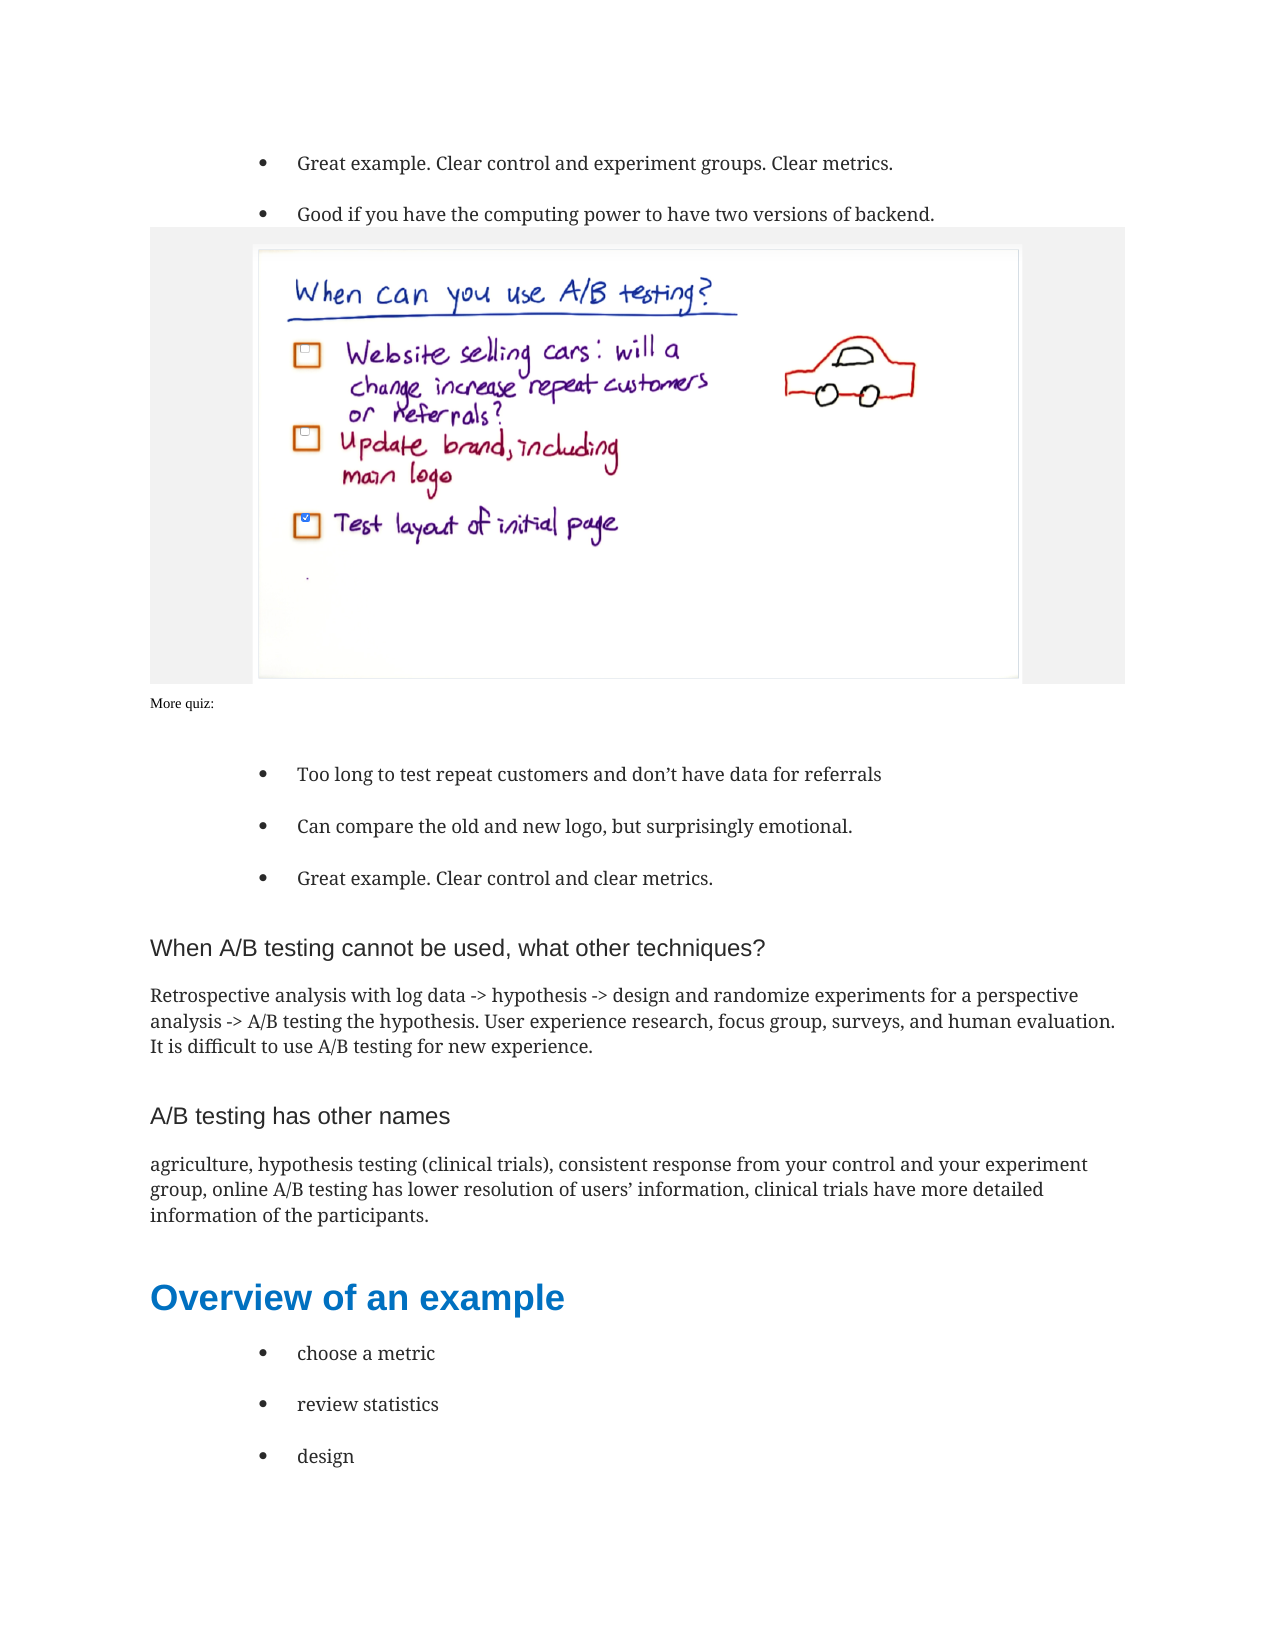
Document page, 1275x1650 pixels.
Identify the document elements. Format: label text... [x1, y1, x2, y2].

text Overview of an example [150, 1277, 1125, 1318]
picture [252, 244, 1023, 685]
list Can compare the old and new logo, but surprisingly emotional. [259, 813, 1125, 839]
text Retrospective analysis with log data -> hypothesis -> design and randomize experiments for a perspective analysis -> A/B testing the hypothesis. User experience research, focus group, surveys, and human evaluation. It is difficult to use A/B testing for new experience. [150, 983, 1125, 1059]
text When A/B testing cannot be used, what other techniques? [150, 933, 1125, 961]
list Good if you have the computing power to have two versions of backend. [259, 202, 1125, 227]
text A/B testing has other names [150, 1102, 1125, 1130]
list Great example. Clear control and experiment groups. Clear metrics. [259, 150, 1125, 176]
list review statistics [259, 1392, 1125, 1417]
list Great example. Clear control and clear metrics. [259, 865, 1125, 891]
list choose a metric [259, 1340, 1125, 1366]
text agriculture, hypothesis testing (clinical trials), consistent response from your control and your experiment group, online A/B testing has lower resolution of users’ information, clinical trials have more detailed information of the participants. [150, 1151, 1125, 1228]
list design [259, 1443, 1125, 1469]
list Too long to test repeat customers and don’t have data for referrals [259, 761, 1125, 787]
text More quiz: [150, 695, 1125, 711]
